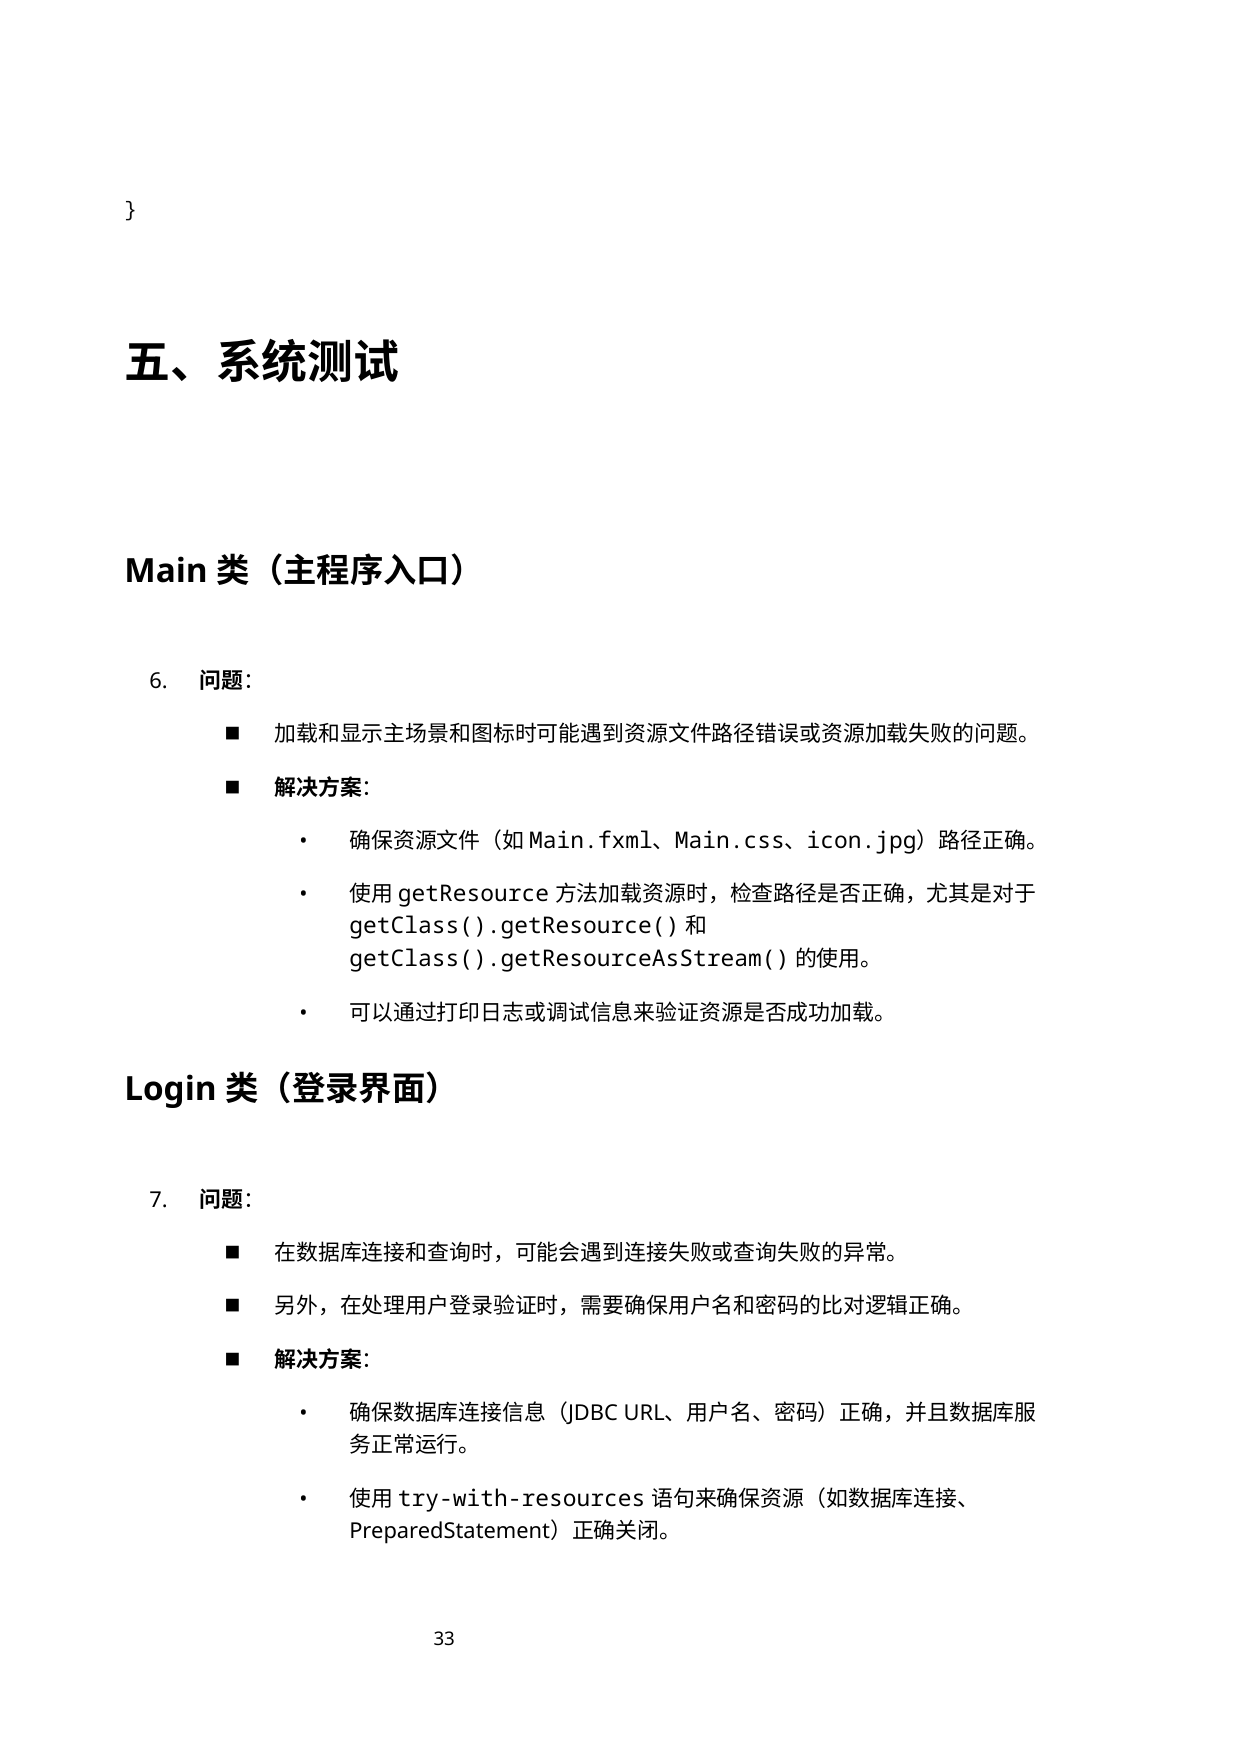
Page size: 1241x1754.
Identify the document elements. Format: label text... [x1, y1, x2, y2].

list 加载和显示主场景和图标时可能遇到资源文件路径错误或资源加载失败的问题。 [224, 716, 1043, 748]
list 使用 try-with-resources 语句来确保资源（如数据库连接、PreparedStatement）正确关闭。 [299, 1480, 1043, 1545]
list 另外，在处理用户登录验证时，需要确保用户名和密码的比对逻辑正确。 [224, 1288, 1043, 1320]
list 确保数据库连接信息（JDBC URL、用户名、密码）正确，并且数据库服务正常运行。 [299, 1394, 1043, 1459]
list 问题： [149, 663, 1043, 695]
list 确保资源文件（如 Main.fxml、Main.css、icon.jpg）路径正确。 [299, 823, 1043, 855]
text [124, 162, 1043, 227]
list 使用 getResource 方法加载资源时，检查路径是否正确，尤其是对于 getClass().getResource() 和 getClass().getResourceAsStream() 的使用。 [299, 876, 1043, 973]
list 在数据库连接和查询时，可能会遇到连接失败或查询失败的异常。 [224, 1234, 1043, 1267]
subtitle Main 类（主程序入口） [124, 535, 1043, 600]
list 解决方案： [224, 1341, 1043, 1374]
subtitle Login 类（登录界面） [124, 1054, 1043, 1119]
subtitle 五、系统测试 [124, 310, 1043, 407]
list 可以通过打印日志或调试信息来验证资源是否成功加载。 [299, 994, 1043, 1027]
list 解决方案： [224, 769, 1043, 802]
list 问题： [149, 1181, 1043, 1214]
